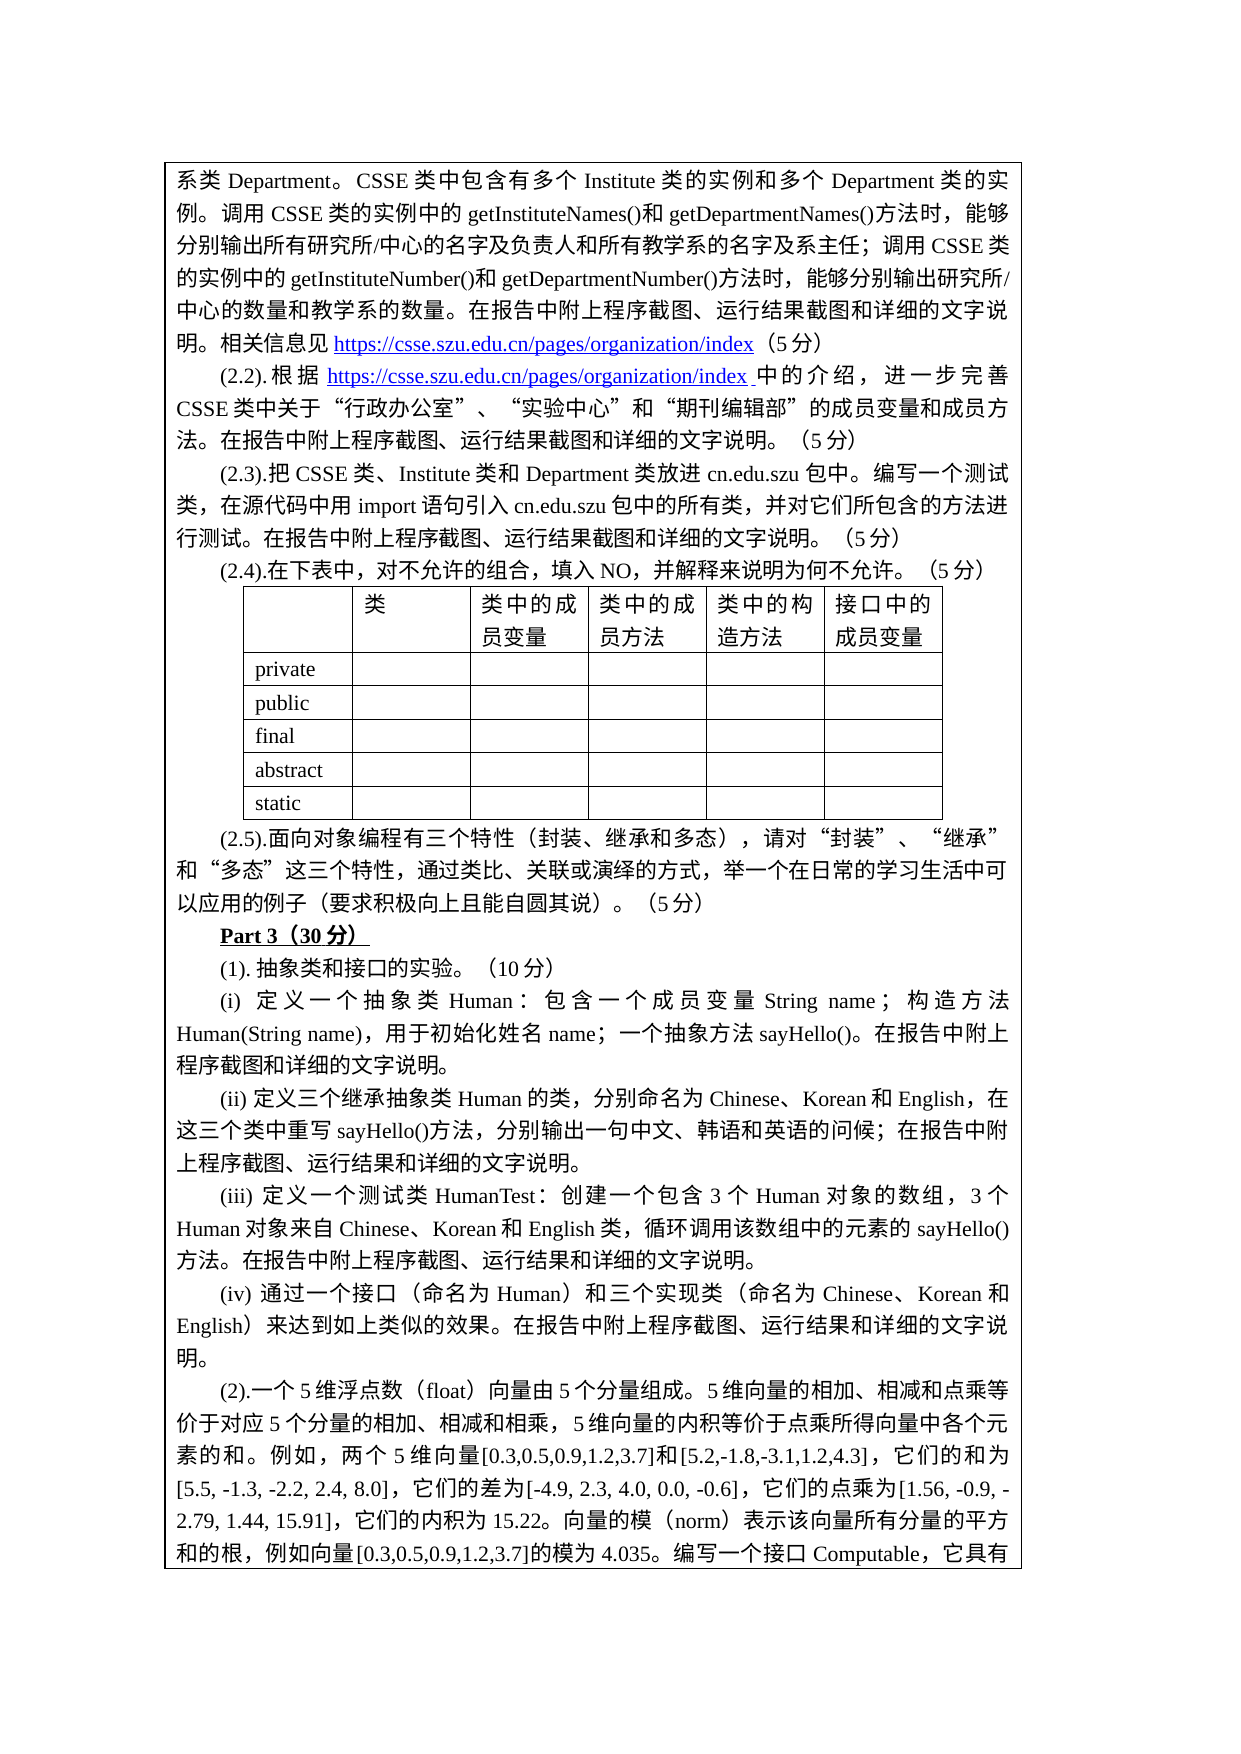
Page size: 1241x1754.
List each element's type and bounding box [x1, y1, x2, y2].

table_header [166, 163, 1021, 1568]
